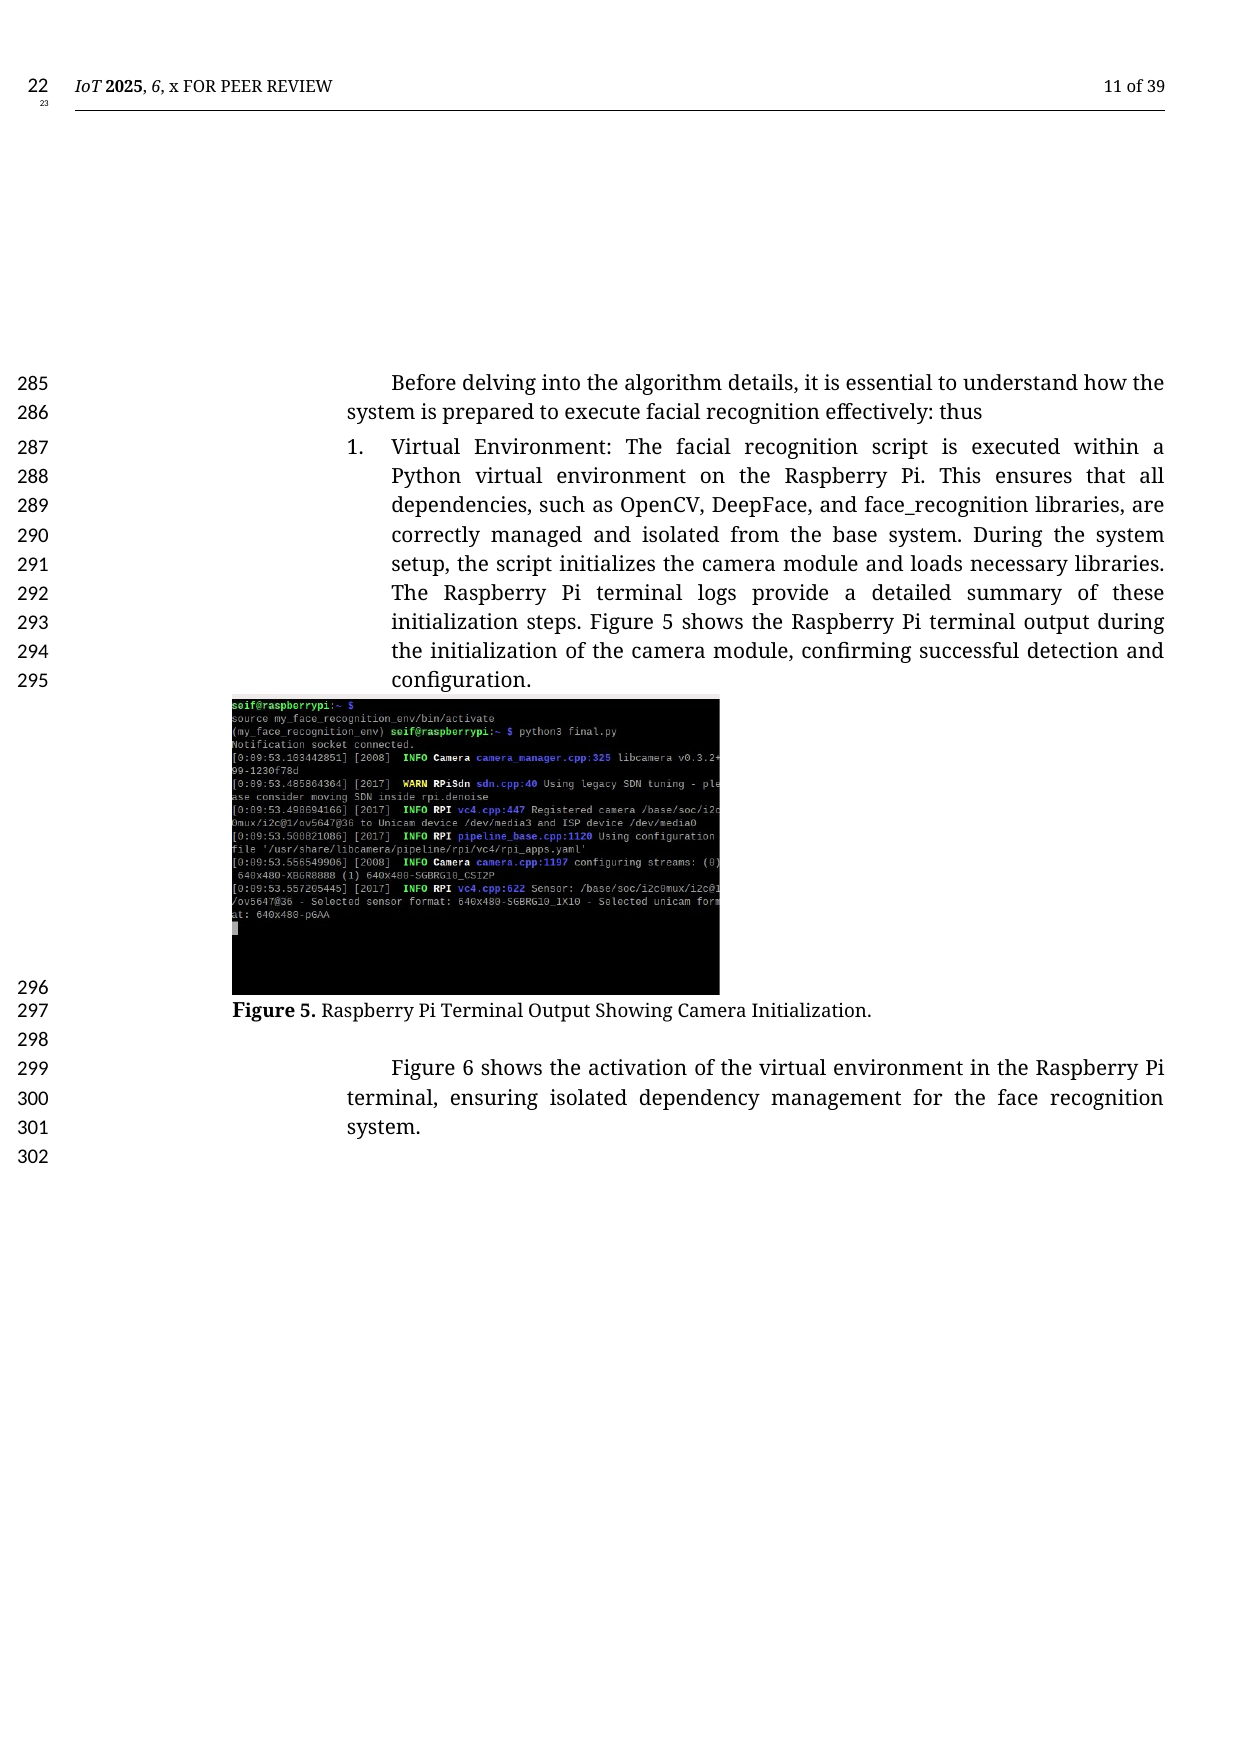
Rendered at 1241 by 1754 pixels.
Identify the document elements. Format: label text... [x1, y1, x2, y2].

text Figure 6 shows the activation of the virtual environment in the Raspberry Pi terminal, ensuring isolated dependency management for the face recognition system. [347, 1053, 1165, 1140]
picture [232, 694, 720, 995]
list Virtual Environment: The facial recognition script is executed within a Python virtual environment on the Raspberry Pi. This ensures that all dependencies, such as OpenCV, DeepFace, and face_recognition libraries, are correctly managed and isolated from the base system. During the system setup, the script initializes the camera module and loads necessary libraries. The Raspberry Pi terminal logs provide a detailed summary of these initialization steps. Figure 5 shows the Raspberry Pi terminal output during the initialization of the camera module, confirming successful detection and configuration. [347, 432, 1165, 694]
text Figure 5. Raspberry Pi Terminal Output Showing Camera Initialization. [75, 994, 1165, 1023]
text Before delving into the algorithm details, it is essential to understand how the system is prepared to execute facial recognition effectively: thus [347, 367, 1165, 425]
